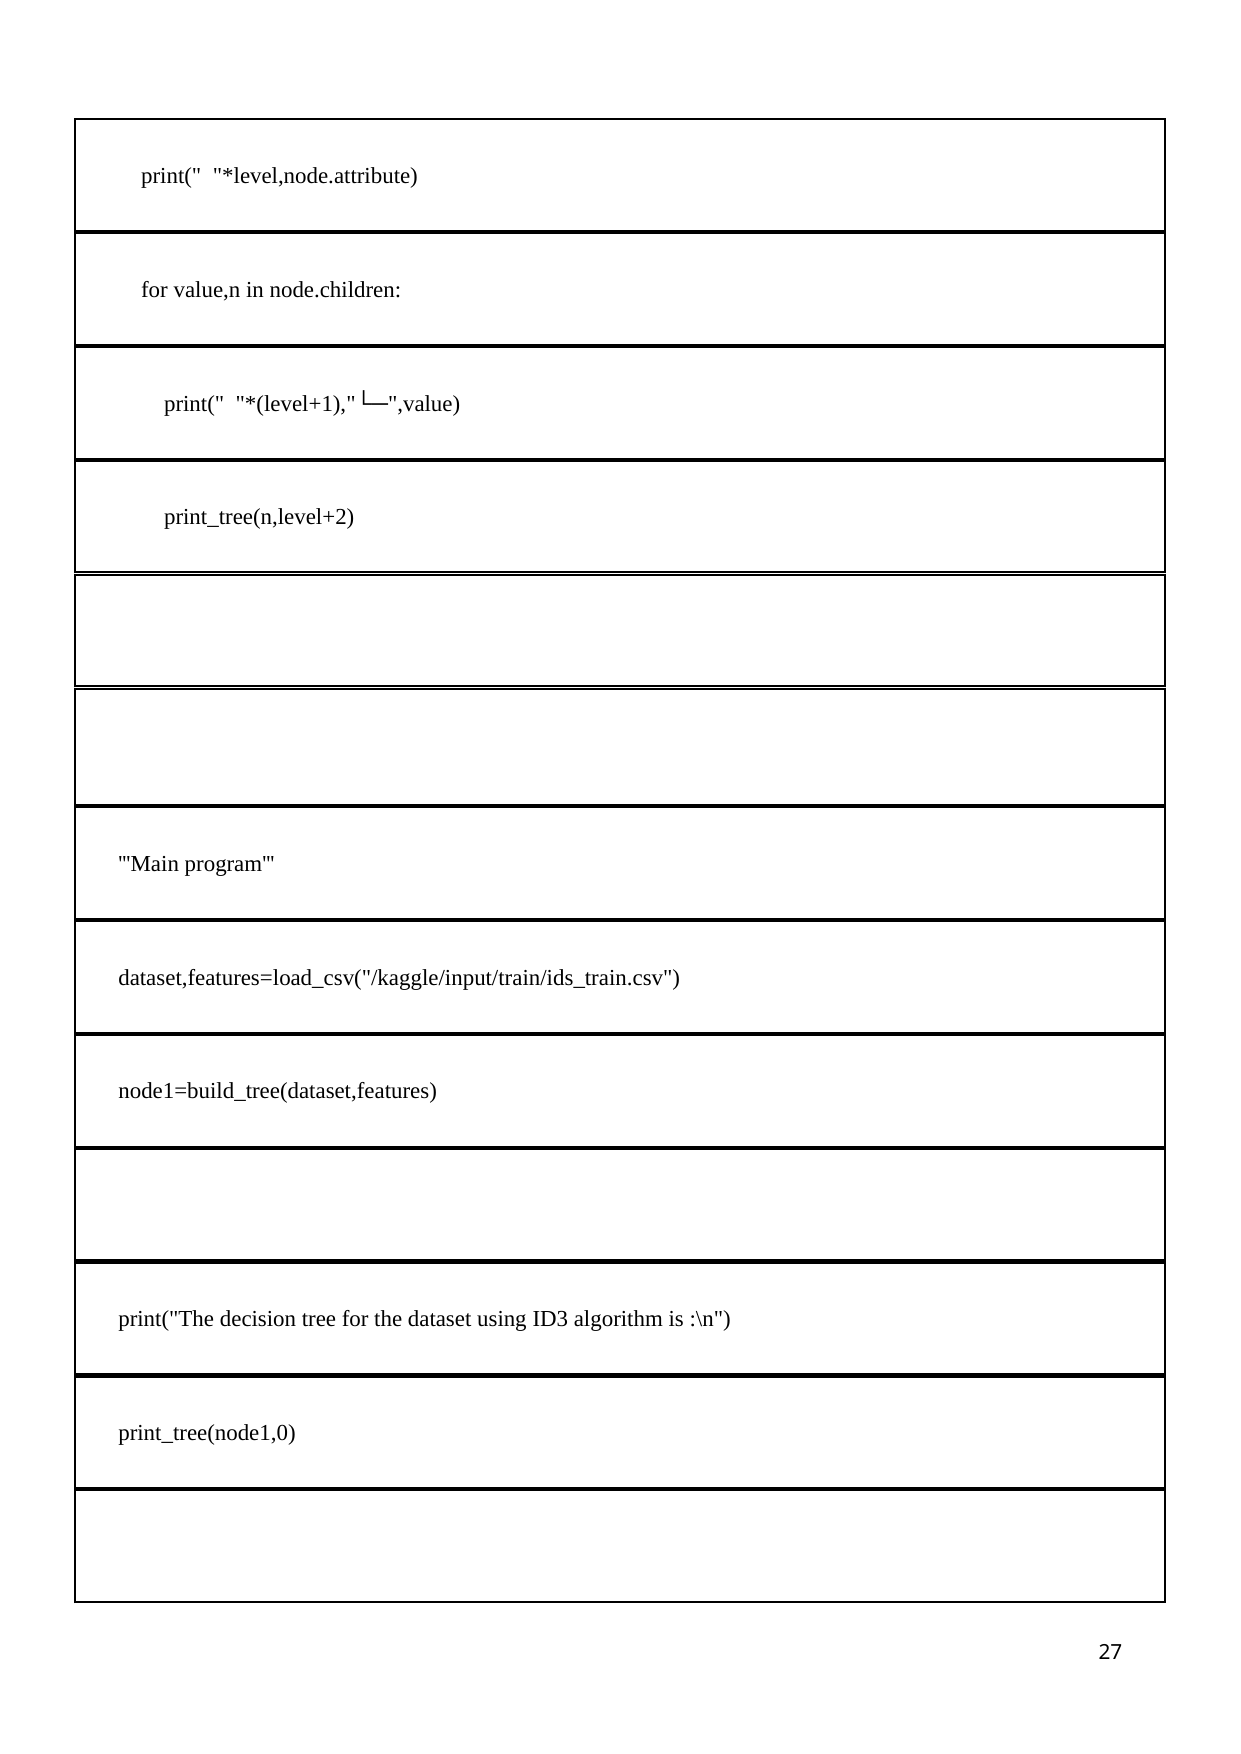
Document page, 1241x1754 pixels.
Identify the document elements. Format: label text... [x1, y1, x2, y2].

text print_tree(node1,0) [76, 1378, 1164, 1487]
text print_tree(n,level+2) [76, 462, 1164, 571]
text '''Main program''' [76, 808, 1164, 918]
text dataset,features=load_csv("/kaggle/input/train/ids_train.csv") [76, 922, 1164, 1032]
text print(" "*(level+1),"└─",value) [76, 348, 1164, 458]
text node1=build_tree(dataset,features) [76, 1036, 1164, 1146]
text print("The decision tree for the dataset using ID3 algorithm is :\n") [76, 1264, 1164, 1373]
text for value,n in node.children: [76, 234, 1164, 344]
text print(" "*level,node.attribute) [76, 120, 1164, 230]
